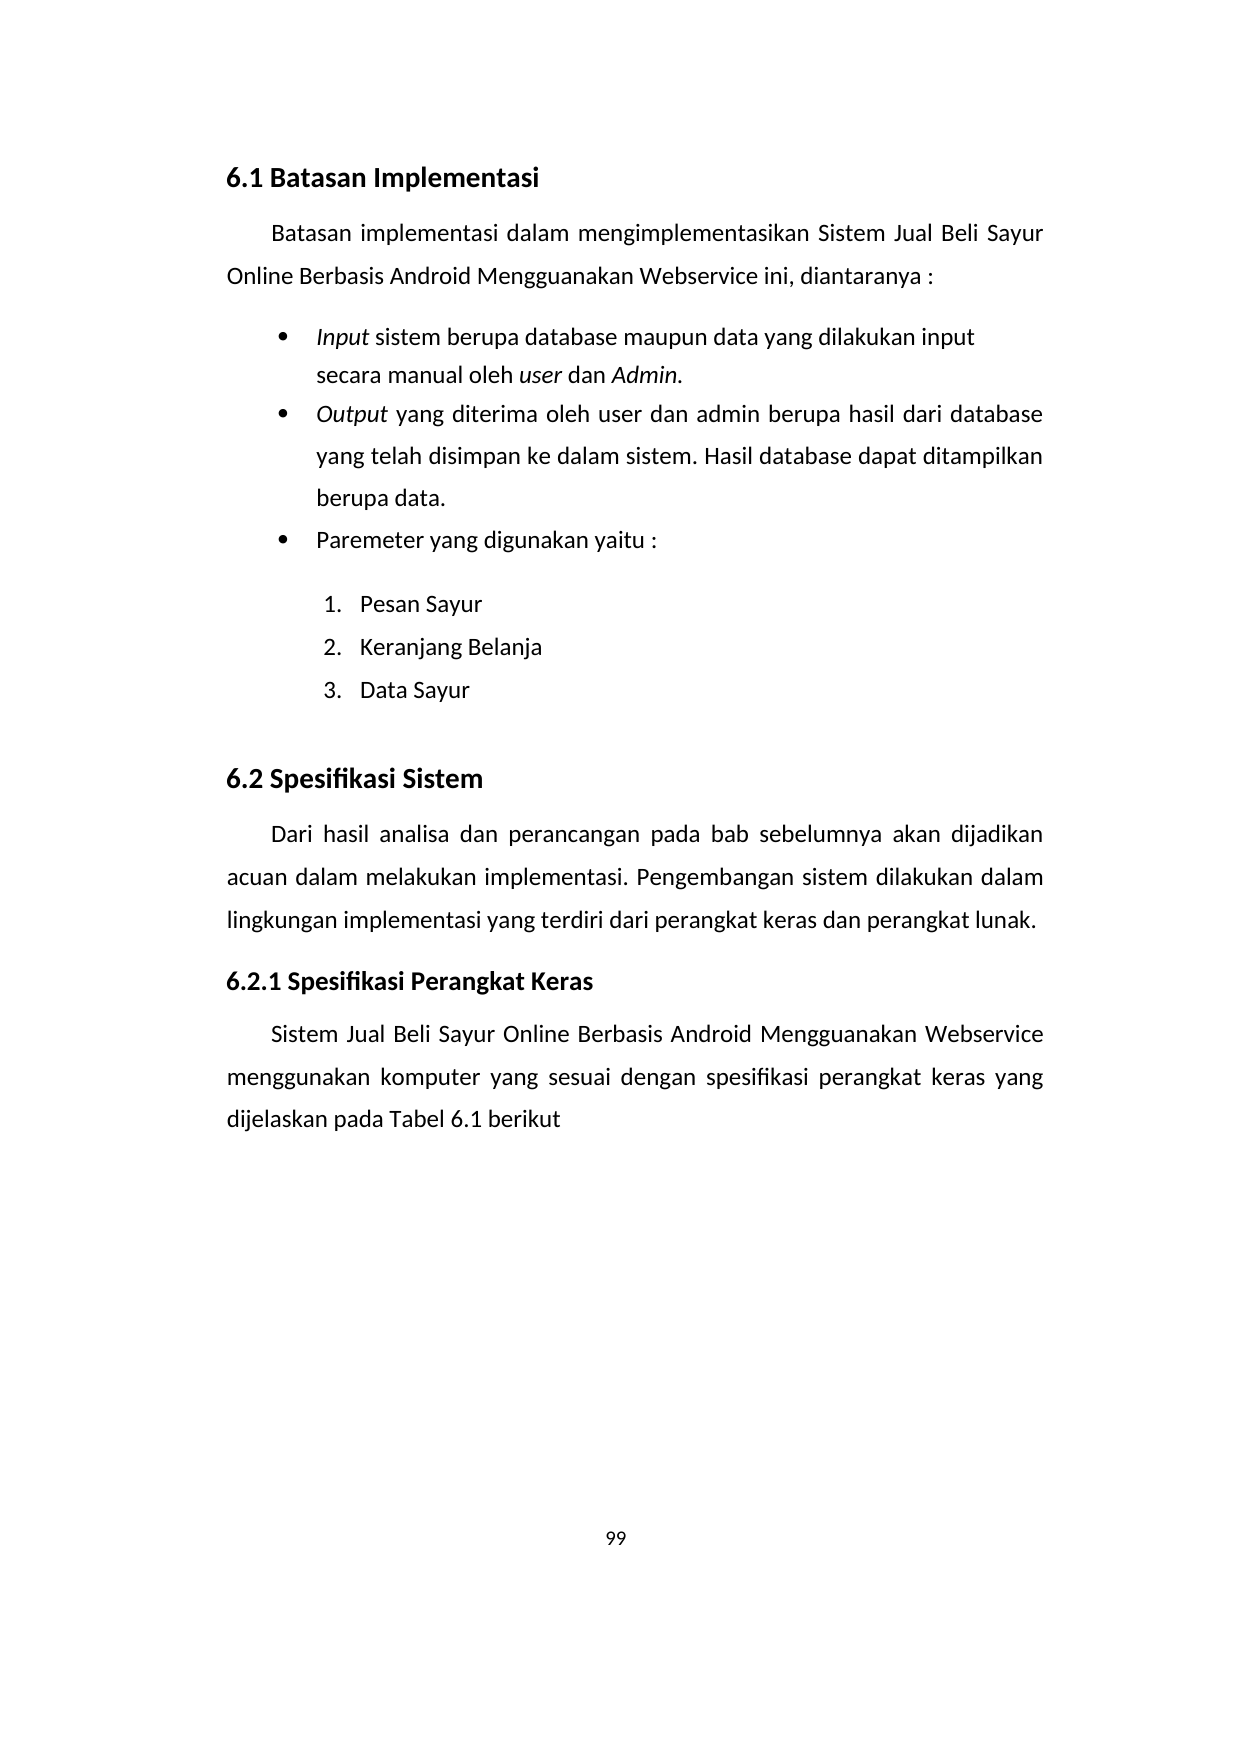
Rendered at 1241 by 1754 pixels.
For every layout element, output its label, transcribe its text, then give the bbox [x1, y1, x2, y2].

subtitle 6.2 Spesifikasi Sistem [226, 760, 1092, 796]
text Batasan implementasi dalam mengimplementasikan Sistem Jual Beli Sayur Online Berbasis Android Mengguanakan Webservice ini, diantaranya : [227, 217, 1044, 291]
list Output yang diterima oleh user dan admin berupa hasil dari database yang telah disimpan ke dalam sistem. Hasil database dapat ditampilkan berupa data. [279, 398, 1044, 513]
list Paremeter yang digunakan yaitu : [279, 525, 1090, 555]
subtitle 6.2.1 Spesifikasi Perangkat Keras [226, 964, 1092, 997]
list Keranjang Belanja [323, 631, 1090, 662]
list Data Sayur [323, 674, 1090, 705]
list Pesan Sayur [323, 588, 1090, 619]
subtitle 6.1 Batasan Implementasi [226, 159, 1092, 195]
list Input sistem berupa database maupun data yang dilakukan input secara manual oleh user dan Admin. [279, 321, 1044, 390]
text Sistem Jual Beli Sayur Online Berbasis Android Mengguanakan Webservice menggunakan komputer yang sesuai dengan spesifikasi perangkat keras yang dijelaskan pada Tabel 6.1 berikut [227, 1018, 1044, 1134]
text Dari hasil analisa dan perancangan pada bab sebelumnya akan dijadikan acuan dalam melakukan implementasi. Pengembangan sistem dilakukan dalam lingkungan implementasi yang terdiri dari perangkat keras dan perangkat lunak. [227, 818, 1044, 934]
